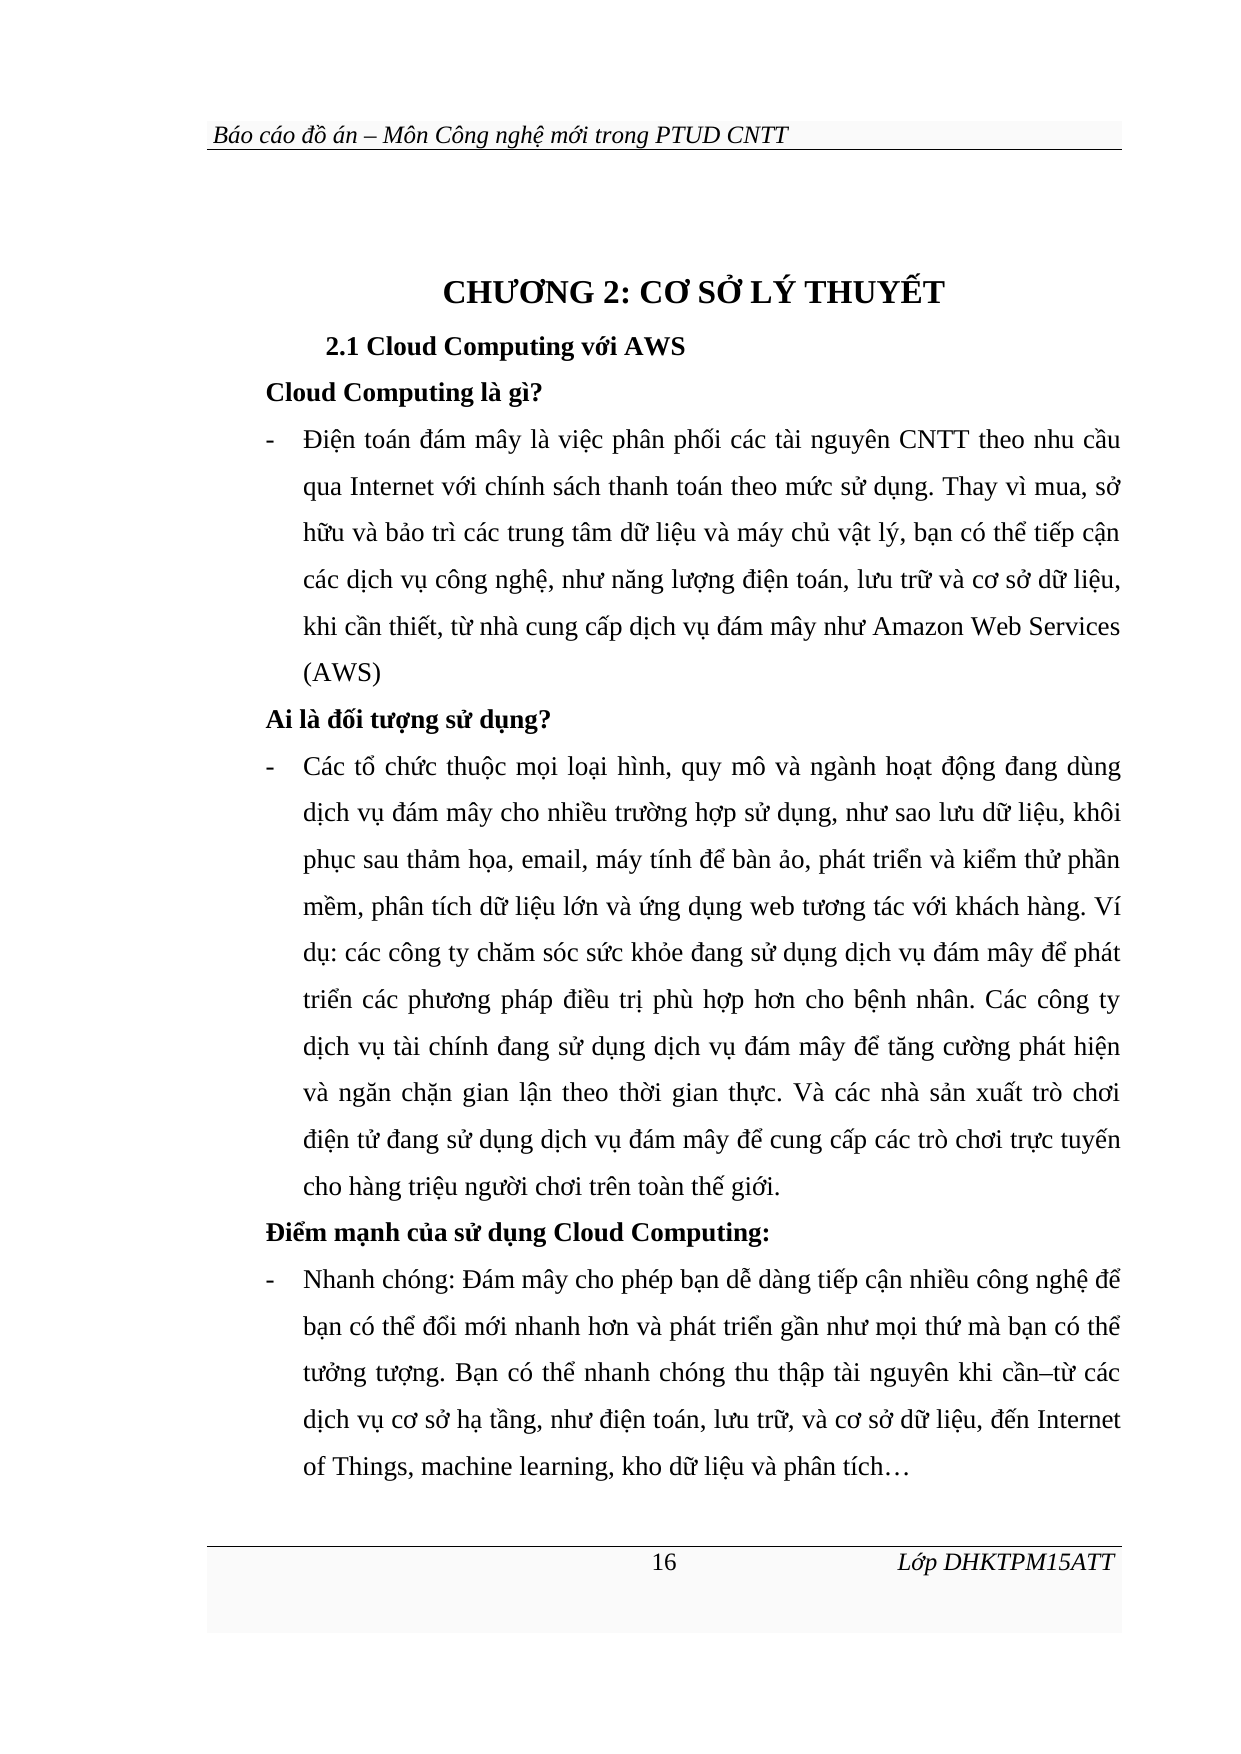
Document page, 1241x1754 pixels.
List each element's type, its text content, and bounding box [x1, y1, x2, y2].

text Cloud Computing là gì? [207, 377, 1122, 408]
subtitle : CƠ SỞ LÝ THUYẾT [207, 272, 1122, 311]
subtitle Cloud Computing với AWS [267, 330, 1122, 361]
list Các tổ chức thuộc mọi loại hình, quy mô và ngành hoạt động đang dùng dịch vụ đám mây cho nhiều trường hợp sử dụng, như sao lưu dữ liệu, khôi phục sau thảm họa, email, máy tính để bàn ảo, phát triển và kiểm thử phần mềm, phân tích dữ liệu lớn và ứng dụng web tương tác với khách hàng. Ví dụ: các công ty chăm sóc sức khỏe đang sử dụng dịch vụ đám mây để phát triển các phương pháp điều trị phù hợp hơn cho bệnh nhân. Các công ty dịch vụ tài chính đang sử dụng dịch vụ đám mây để tăng cường phát hiện và ngăn chặn gian lận theo thời gian thực. Và các nhà sản xuất trò chơi điện tử đang sử dụng dịch vụ đám mây để cung cấp các trò chơi trực tuyến cho hàng triệu người chơi trên toàn thế giới. [265, 750, 1122, 1201]
text Điểm mạnh của sử dụng Cloud Computing: [265, 1217, 1122, 1248]
list Nhanh chóng: Đám mây cho phép bạn dễ dàng tiếp cận nhiều công nghệ để bạn có thể đổi mới nhanh hơn và phát triển gần như mọi thứ mà bạn có thể tưởng tượng. Bạn có thể nhanh chóng thu thập tài nguyên khi cần–từ các dịch vụ cơ sở hạ tầng, như điện toán, lưu trữ, và cơ sở dữ liệu, đến Internet of Things, machine learning, kho dữ liệu và phân tích… [265, 1263, 1122, 1481]
text Ai là đối tượng sử dụng? [265, 703, 1122, 734]
list Điện toán đám mây là việc phân phối các tài nguyên CNTT theo nhu cầu qua Internet với chính sách thanh toán theo mức sử dụng. Thay vì mua, sở hữu và bảo trì các trung tâm dữ liệu và máy chủ vật lý, bạn có thể tiếp cận các dịch vụ công nghệ, như năng lượng điện toán, lưu trữ và cơ sở dữ liệu, khi cần thiết, từ nhà cung cấp dịch vụ đám mây như Amazon Web Services (AWS) [265, 423, 1122, 688]
